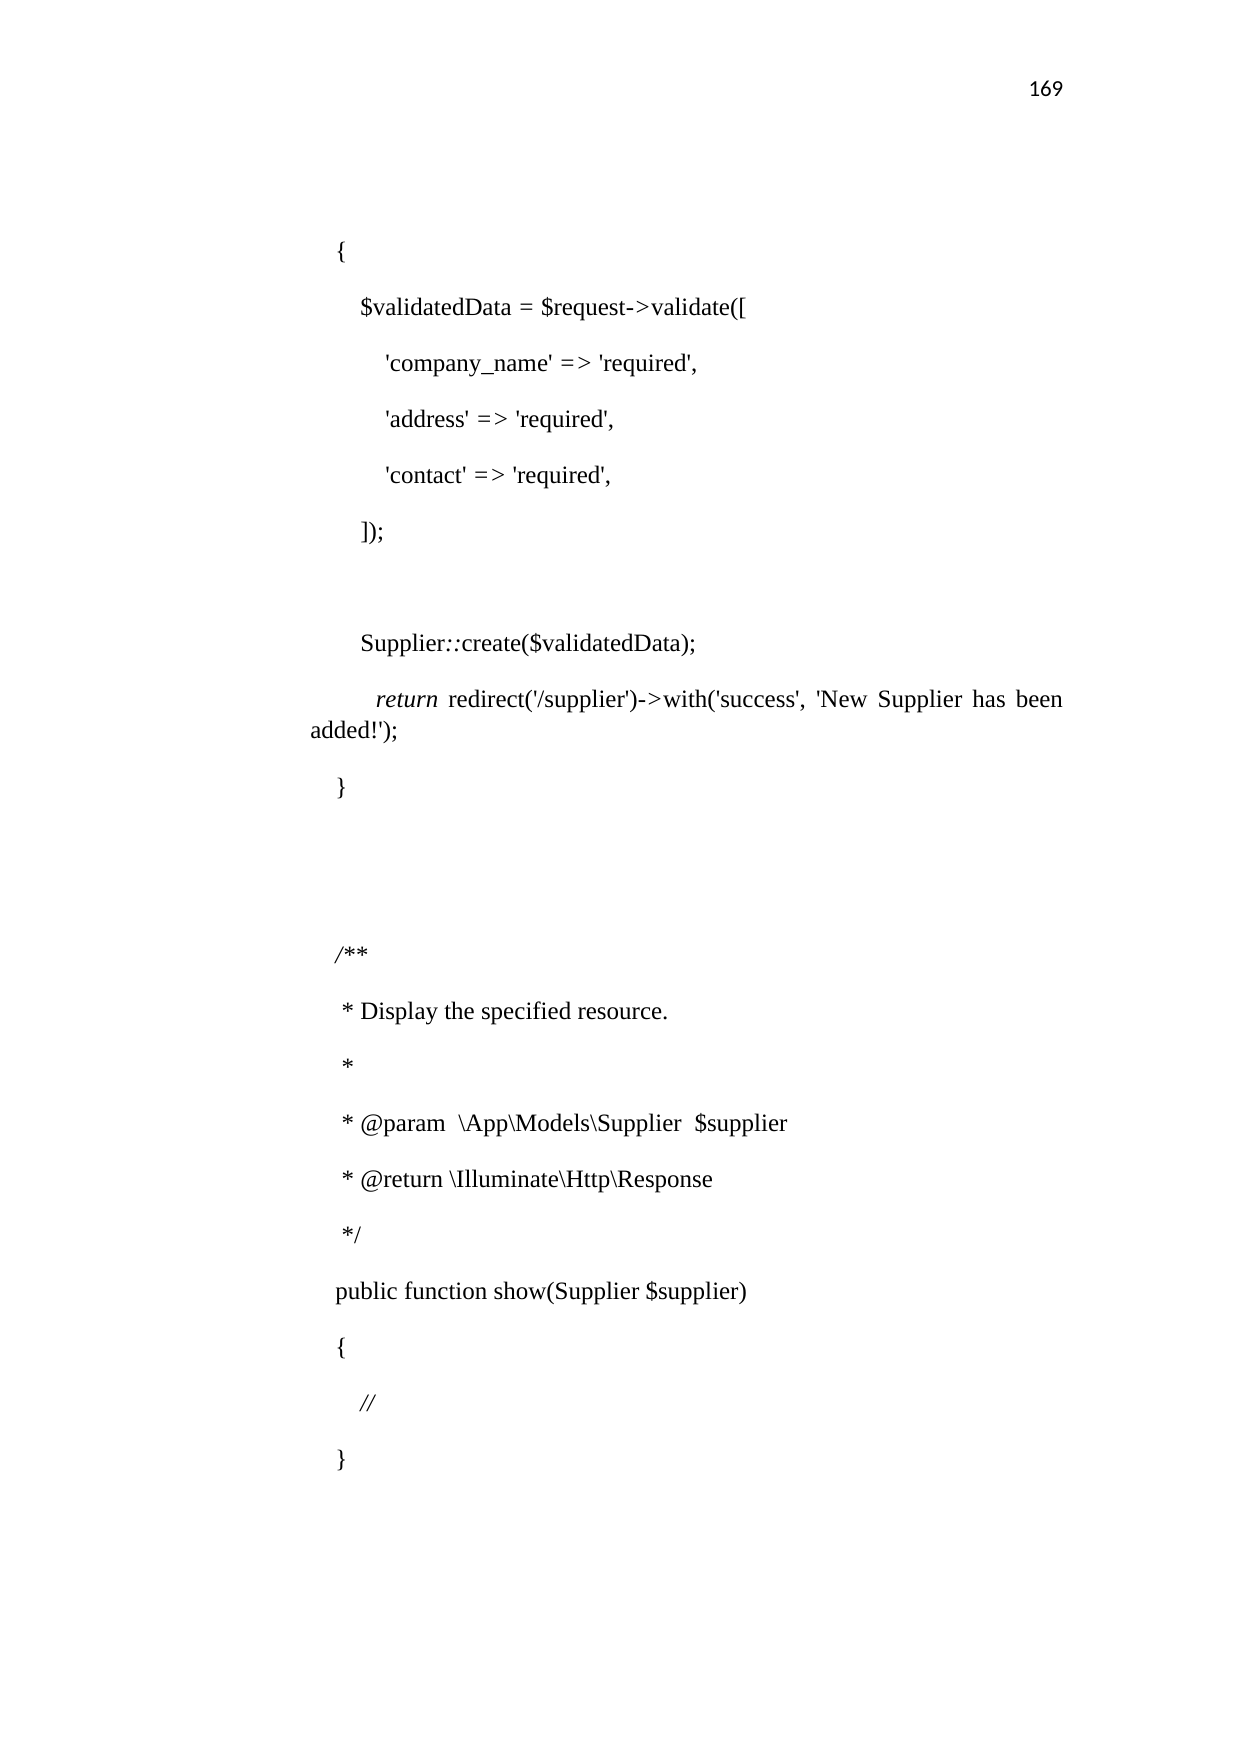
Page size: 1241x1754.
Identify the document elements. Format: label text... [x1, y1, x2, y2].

subtitle /** [310, 940, 1063, 968]
subtitle 'company_name' => 'required', [310, 348, 1063, 377]
subtitle * @return \Illuminate\Http\Response [310, 1164, 1063, 1193]
subtitle } [310, 772, 1063, 800]
subtitle public function show(Supplier $supplier) [310, 1276, 1063, 1305]
subtitle Supplier::create($validatedData); [310, 628, 1063, 657]
subtitle { [310, 236, 1063, 265]
subtitle 'address' => 'required', [310, 404, 1063, 433]
subtitle * @param \App\Models\Supplier $supplier [310, 1108, 1063, 1137]
subtitle * [310, 1052, 1063, 1081]
subtitle 'contact' => 'required', [310, 460, 1063, 489]
subtitle ]); [310, 516, 1063, 545]
subtitle // [310, 1388, 1063, 1417]
subtitle $validatedData = $request->validate([ [310, 292, 1063, 321]
subtitle { [310, 1332, 1063, 1361]
subtitle return redirect('/supplier')->with('success', 'New Supplier has been added!'); [310, 684, 1063, 744]
subtitle * Display the specified resource. [310, 996, 1063, 1024]
subtitle */ [310, 1220, 1063, 1249]
subtitle } [310, 1444, 1063, 1473]
